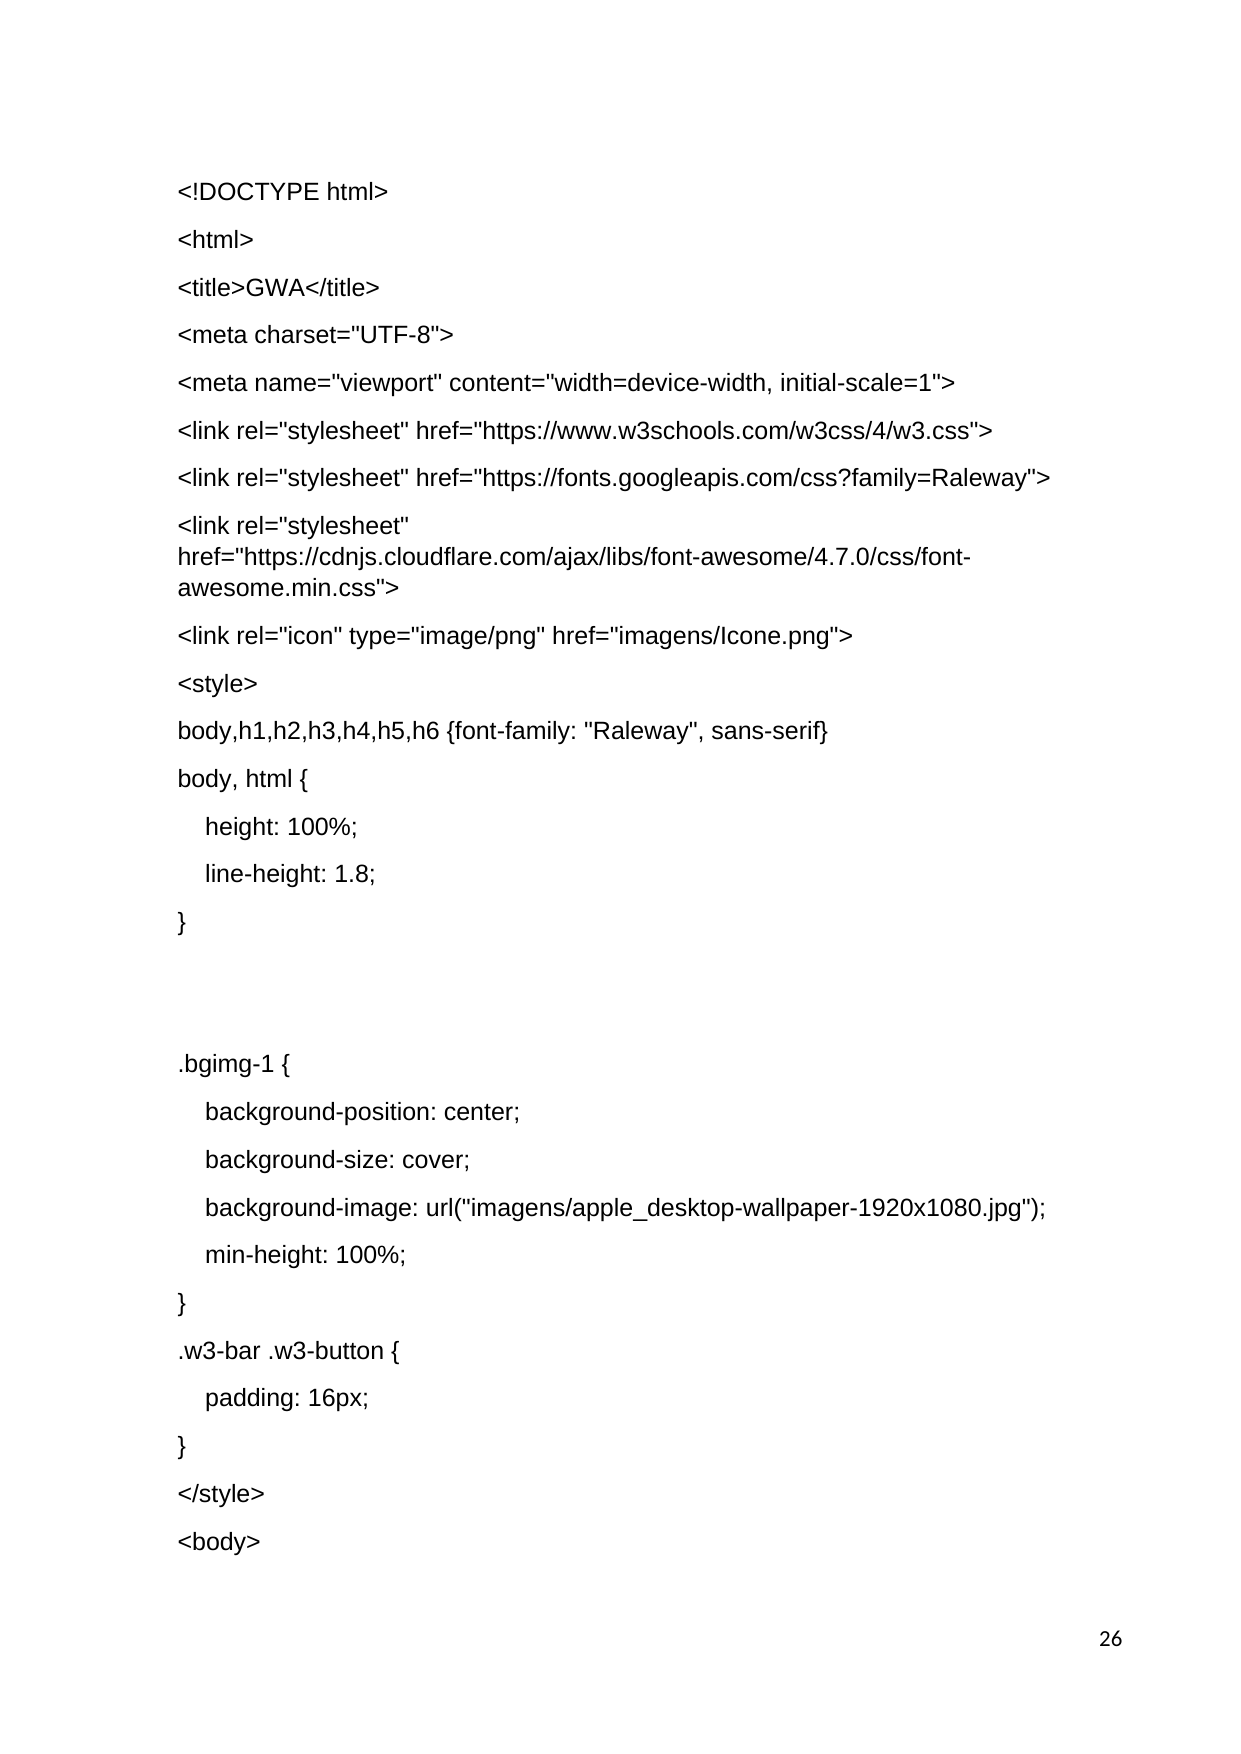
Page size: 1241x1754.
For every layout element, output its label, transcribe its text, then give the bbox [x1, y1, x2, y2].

text } [177, 1288, 1122, 1317]
text <meta charset="UTF-8"> [177, 320, 1122, 349]
text line-height: 1.8; [177, 859, 1122, 888]
text .bgimg-1 { [177, 1049, 1122, 1078]
text background-image: url("imagens/apple_desktop-wallpaper-1920x1080.jpg"); [177, 1193, 1122, 1221]
text <style> [177, 669, 1122, 697]
text padding: 16px; [177, 1383, 1122, 1412]
text background-size: cover; [177, 1145, 1122, 1174]
text <!DOCTYPE html> [177, 177, 1122, 206]
text height: 100%; [177, 812, 1122, 841]
text <link rel="stylesheet" href="https://fonts.googleapis.com/css?family=Raleway"> [177, 463, 1122, 492]
text body, html { [177, 764, 1122, 793]
text background-position: center; [177, 1097, 1122, 1126]
text <link rel="stylesheet" href="https://cdnjs.cloudflare.com/ajax/libs/font-awesome/4.7.0/css/font-awesome.min.css"> [177, 511, 1122, 602]
text </style> [177, 1479, 1122, 1508]
text <meta name="viewport" content="width=device-width, initial-scale=1"> [177, 368, 1122, 397]
text } [177, 1431, 1122, 1460]
text <body> [177, 1527, 1122, 1555]
text <title>GWA</title> [177, 273, 1122, 301]
text body,h1,h2,h3,h4,h5,h6 {font-family: "Raleway", sans-serif} [177, 716, 1122, 745]
text <link rel="stylesheet" href="https://www.w3schools.com/w3css/4/w3.css"> [177, 416, 1122, 444]
text <link rel="icon" type="image/png" href="imagens/Icone.png"> [177, 621, 1122, 650]
text <html> [177, 225, 1122, 254]
text min-height: 100%; [177, 1240, 1122, 1269]
text .w3-bar .w3-button { [177, 1336, 1122, 1364]
text } [177, 907, 1122, 936]
